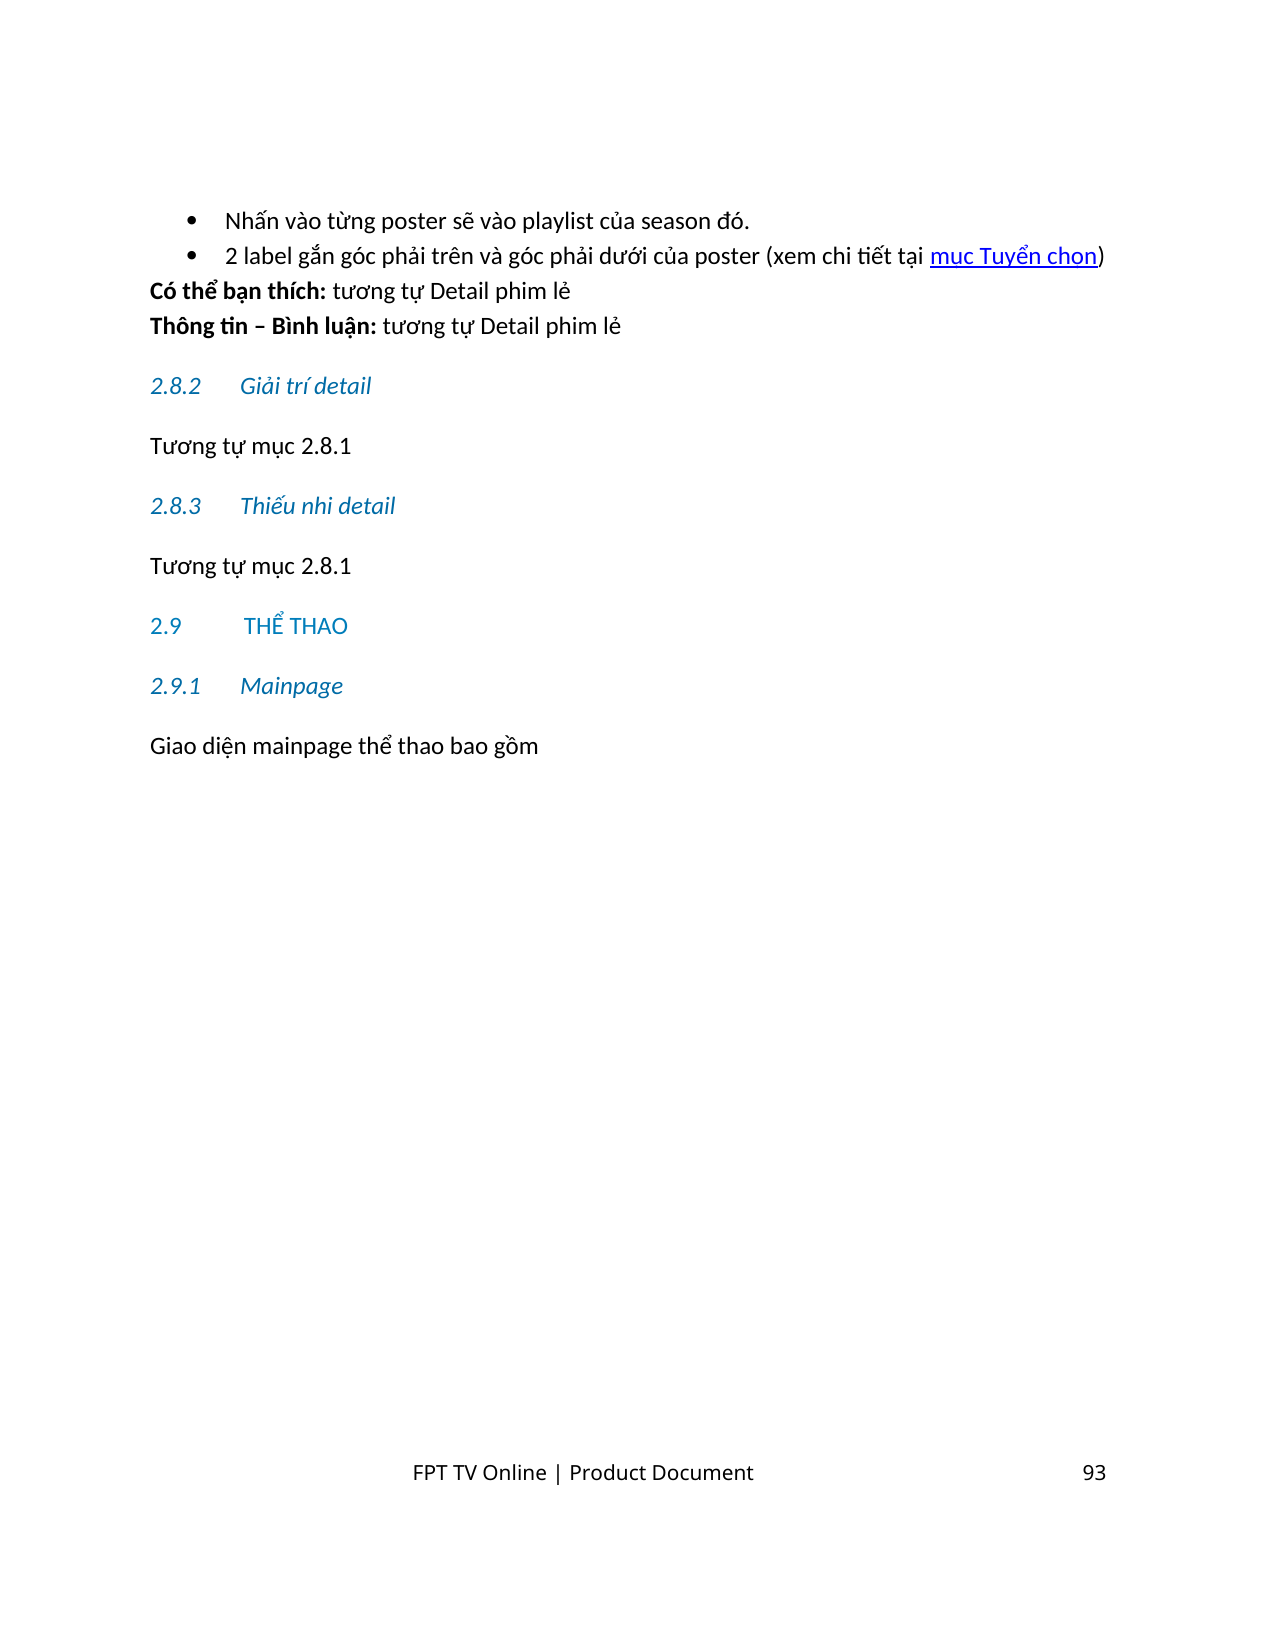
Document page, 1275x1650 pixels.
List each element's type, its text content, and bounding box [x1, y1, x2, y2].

subtitle Mainpage [150, 670, 1125, 700]
text Tương tự mục 2.8.1 [150, 550, 1125, 580]
list Thiếu nhi detail [150, 490, 1125, 520]
text Tương tự mục 2.8.1 [150, 430, 1125, 460]
list 2 label gắn góc phải trên và góc phải dưới của poster (xem chi tiết tại mục Tuyển chọn) [187, 240, 1125, 270]
list Giải trí detail [150, 370, 1125, 400]
subtitle THỂ THAO [150, 610, 1125, 640]
text Có thể bạn thích: tương tự Detail phim lẻ Thông tin – Bình luận: tương tự Detail phim lẻ [150, 275, 1125, 340]
list Nhấn vào từng poster sẽ vào playlist của season đó. [187, 205, 1125, 235]
text Giao diện mainpage thể thao bao gồm [150, 730, 1125, 760]
